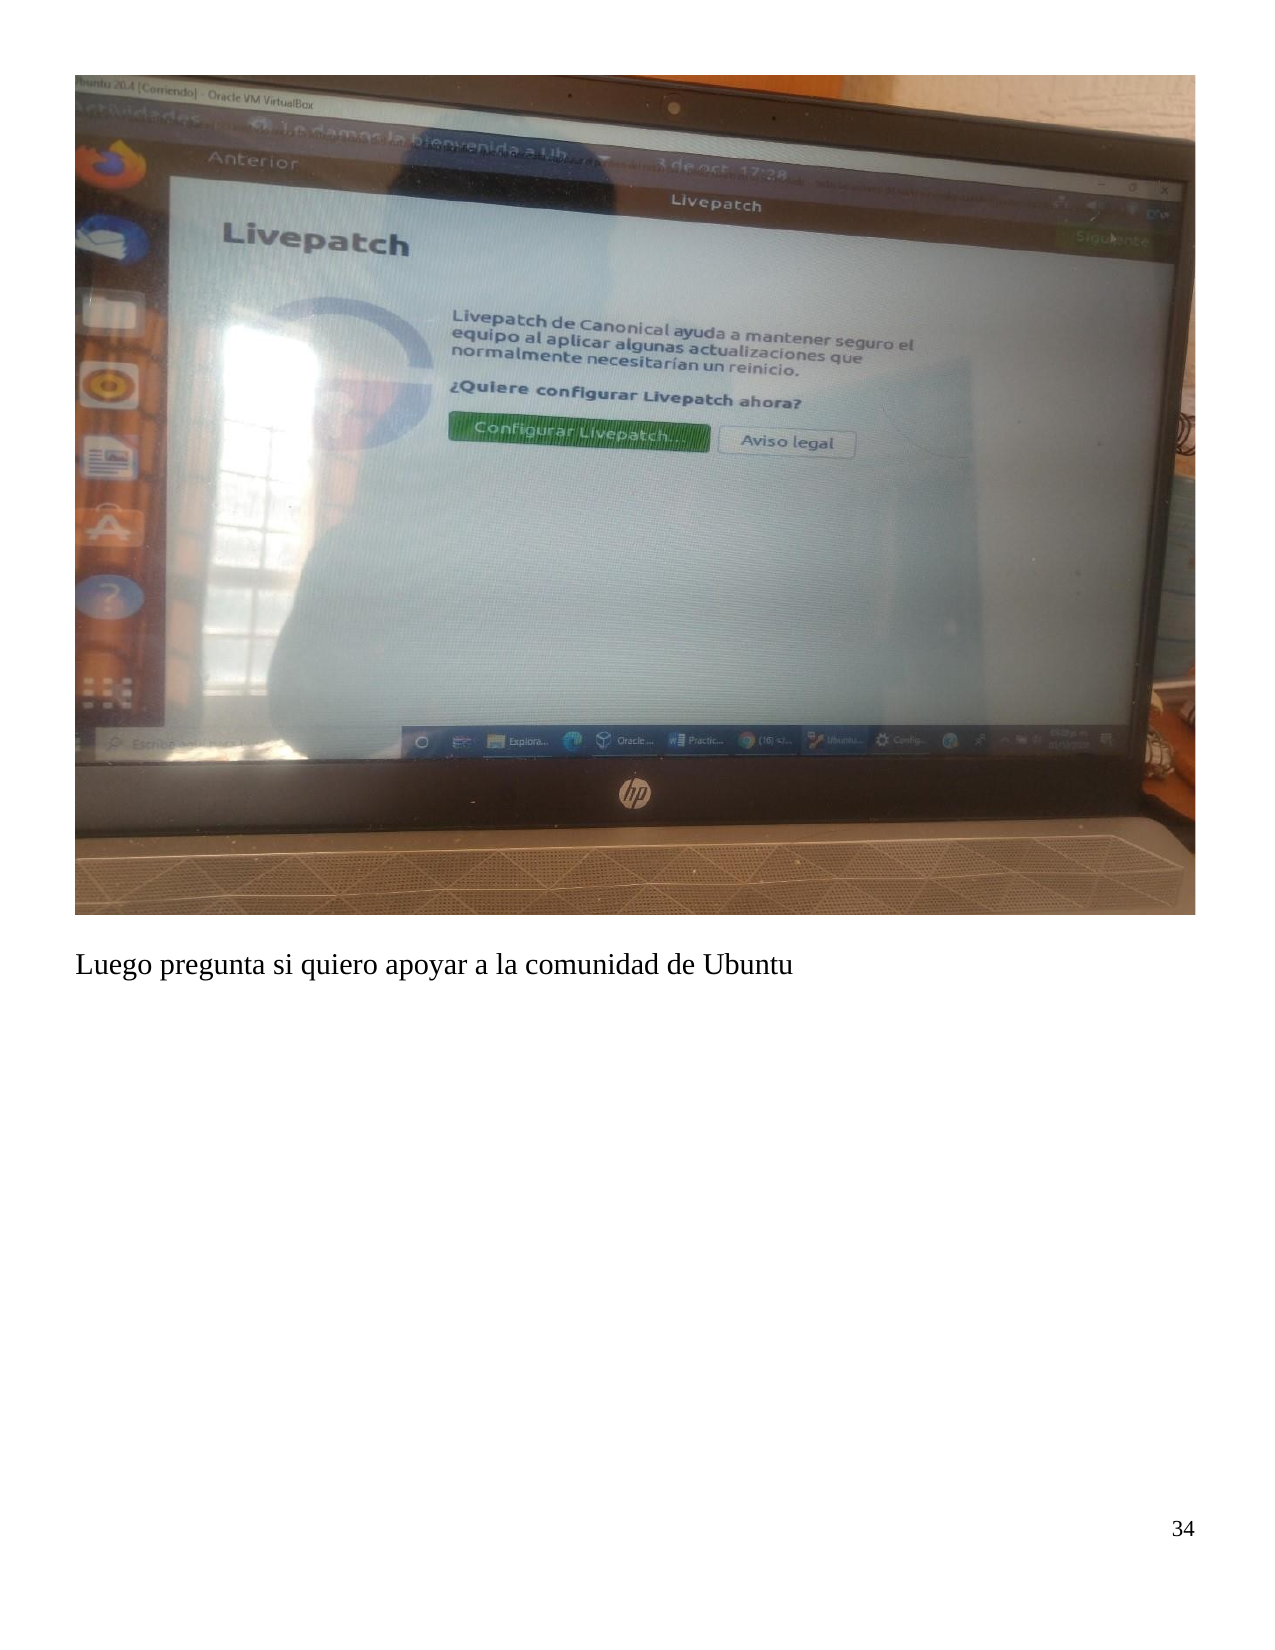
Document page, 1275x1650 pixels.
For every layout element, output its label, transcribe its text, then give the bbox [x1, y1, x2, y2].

text Luego pregunta si quiero apoyar a la comunidad de Ubuntu [75, 946, 1275, 981]
picture [75, 75, 1196, 915]
